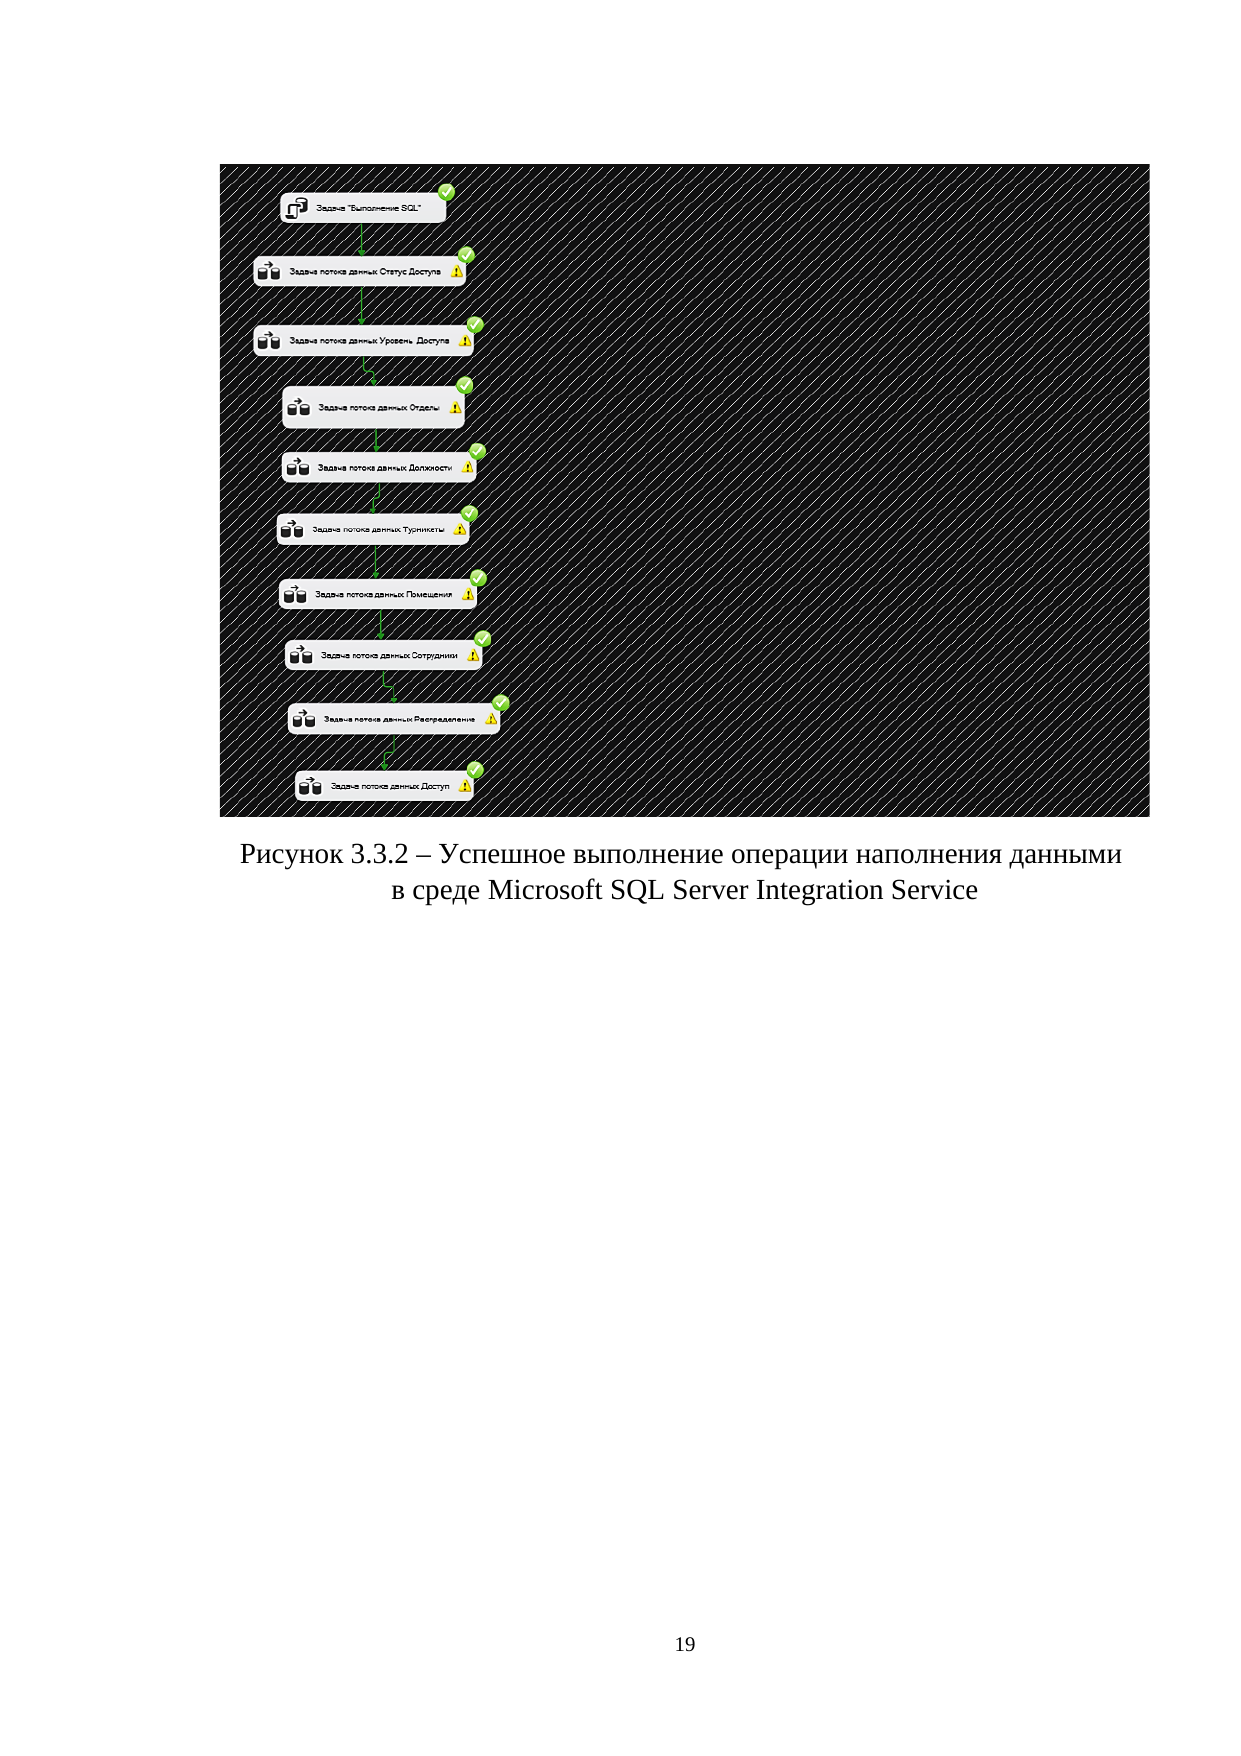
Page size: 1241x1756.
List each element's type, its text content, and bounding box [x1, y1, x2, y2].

text Рисунок 3.3.2 – Успешное выполнение операции наполнения данными в среде Microsoft SQL Server Integration Service [144, 836, 1226, 906]
picture [219, 164, 1150, 817]
